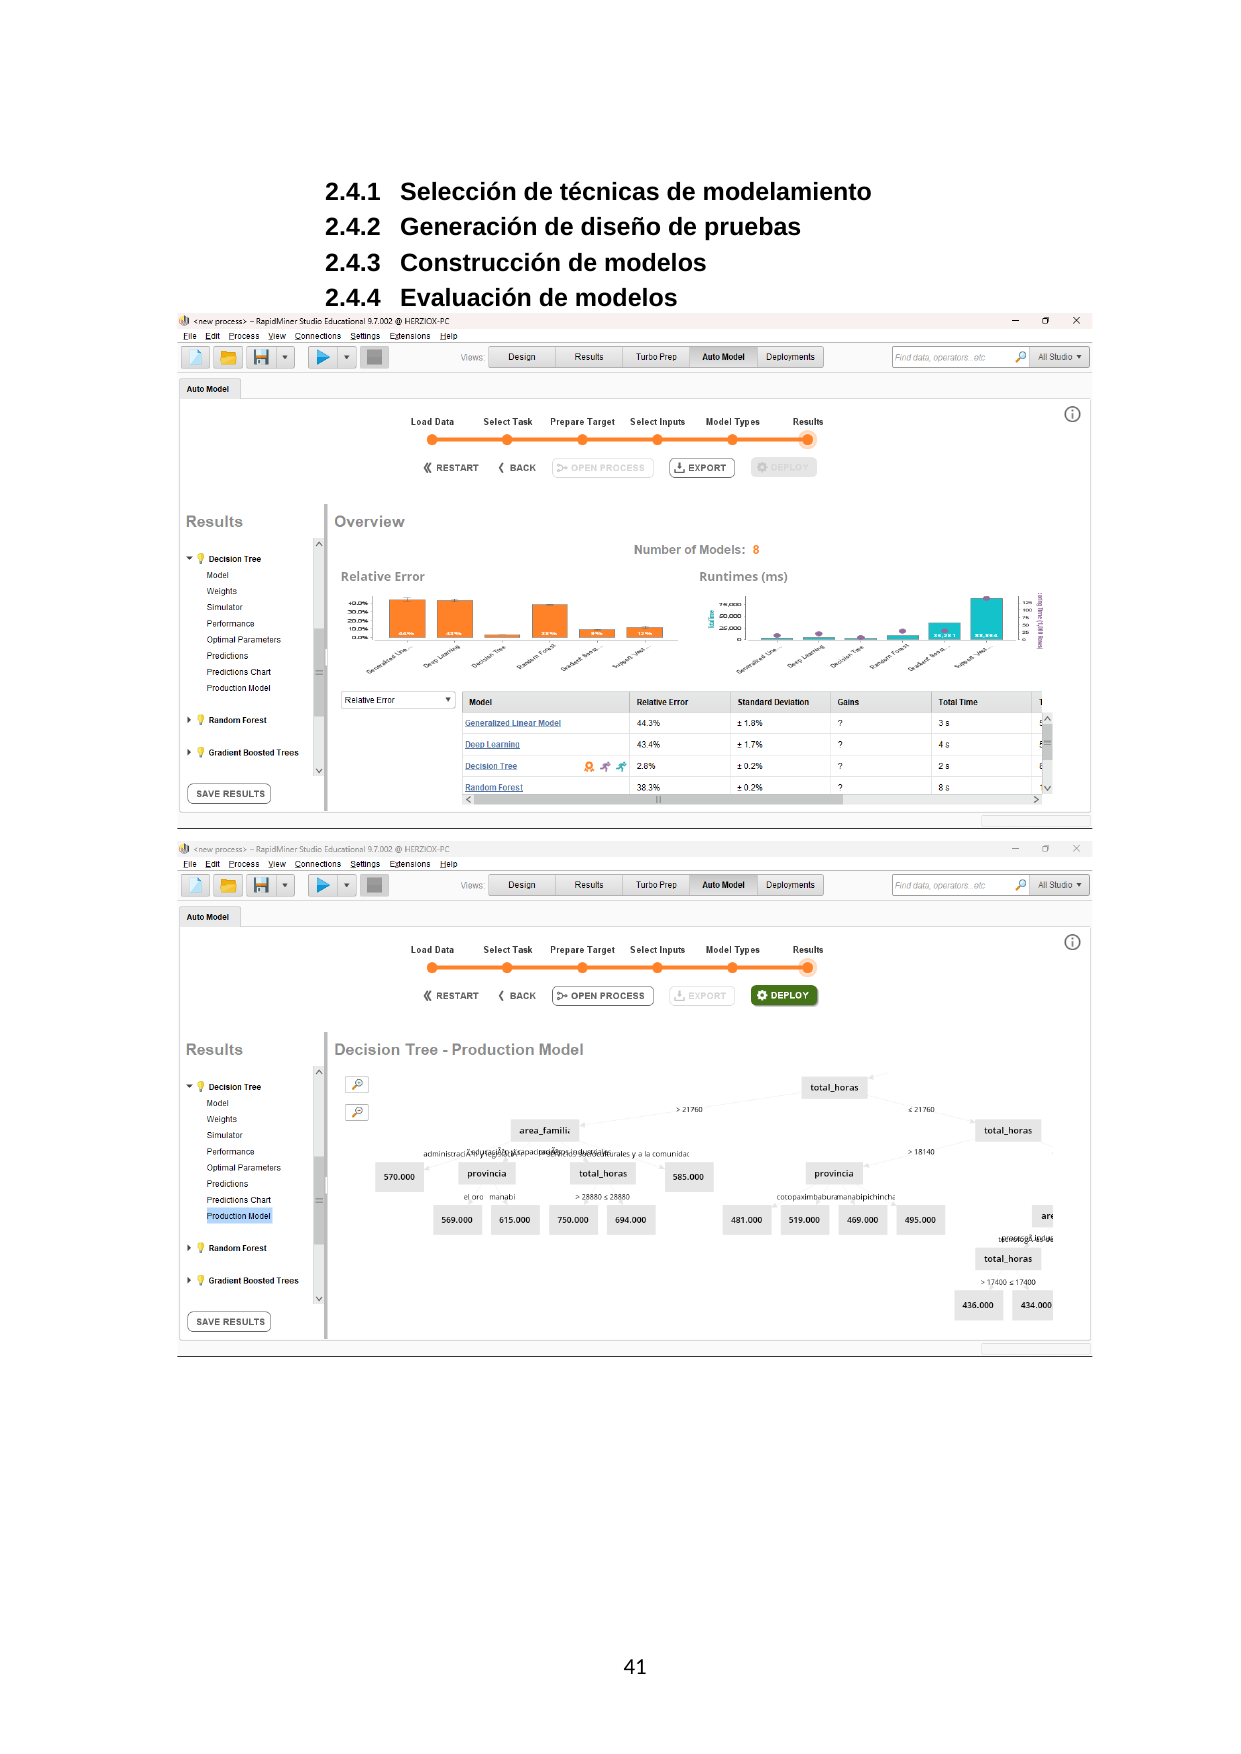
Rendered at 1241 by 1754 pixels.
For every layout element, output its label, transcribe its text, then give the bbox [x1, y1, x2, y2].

picture [177, 313, 1093, 829]
picture [177, 841, 1093, 1357]
text Construcción de modelos [325, 248, 1092, 276]
text Generación de diseño de pruebas [325, 212, 1092, 241]
text Selección de técnicas de modelamiento [325, 177, 1092, 206]
text Evaluación de modelos [325, 283, 1092, 312]
